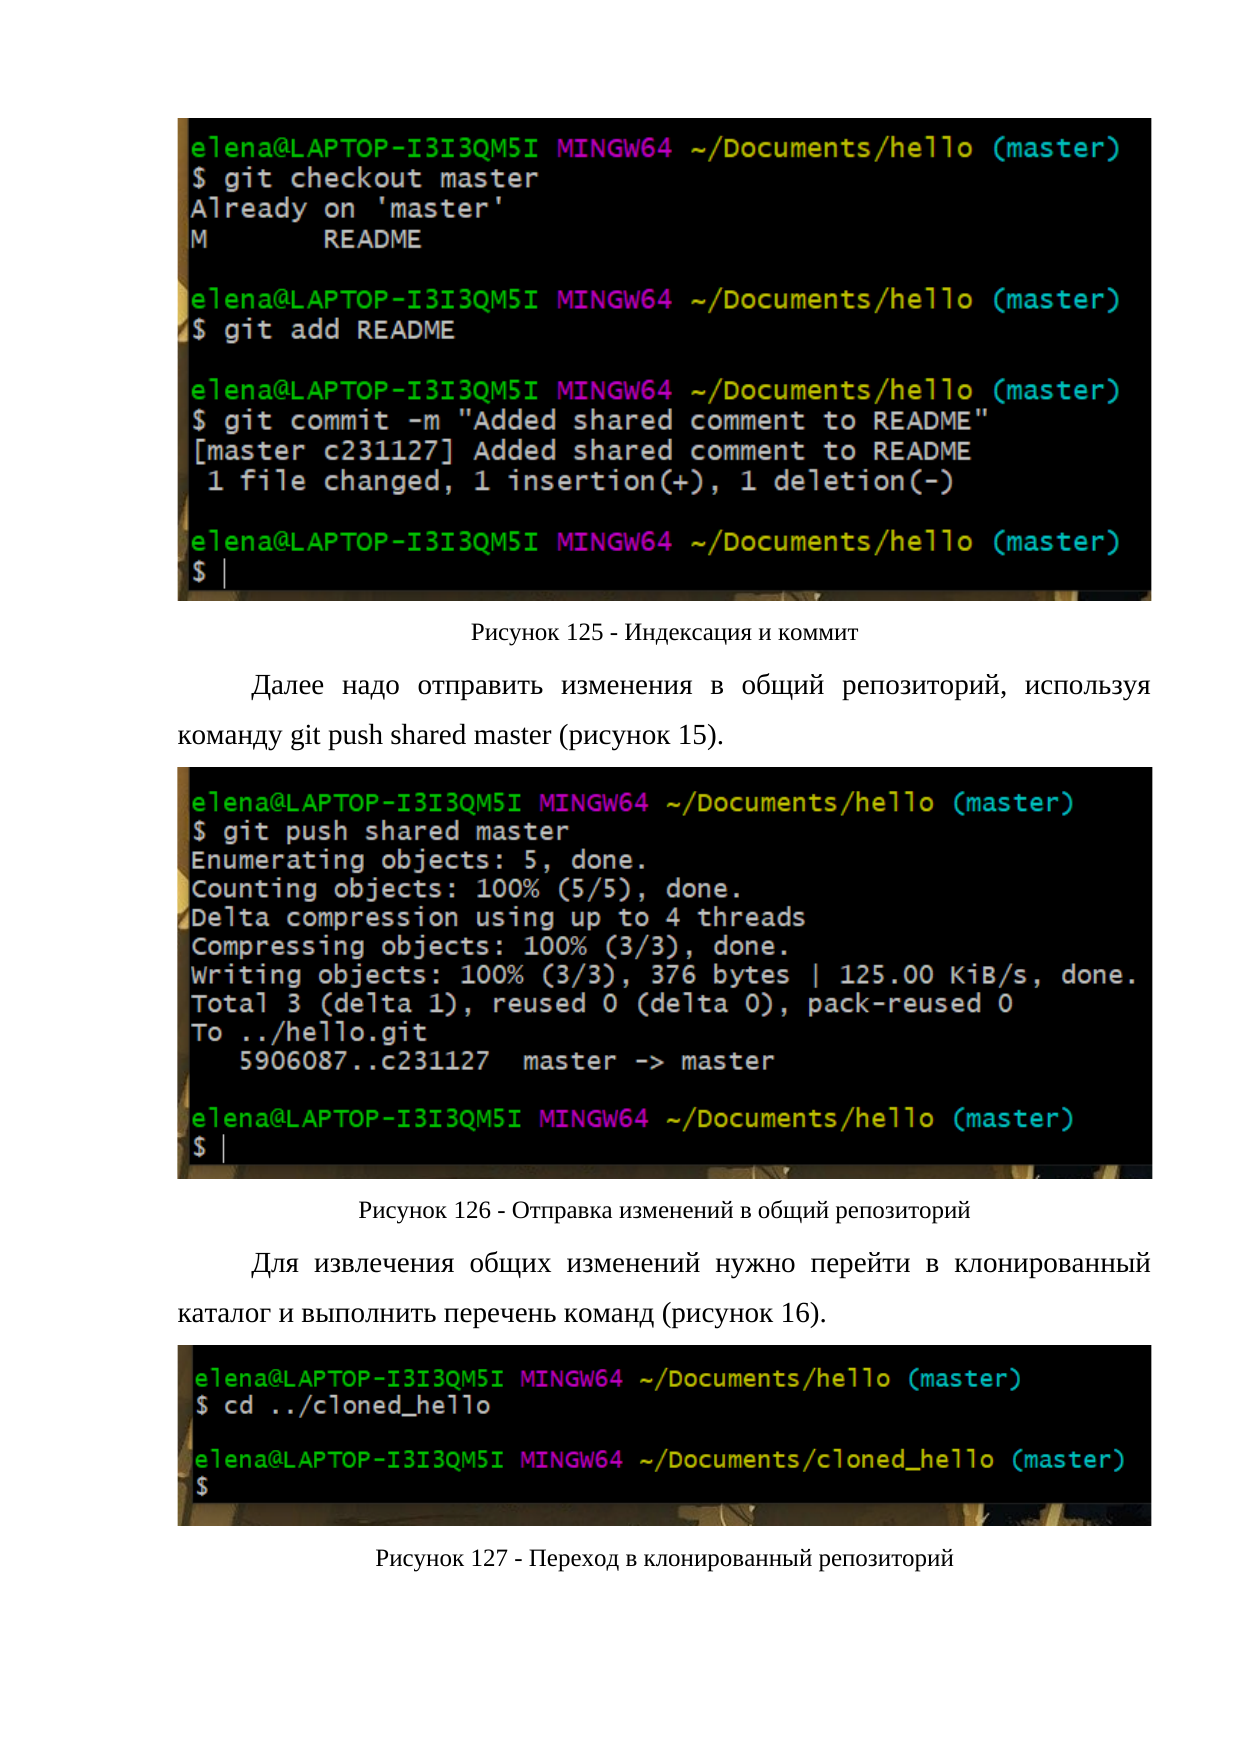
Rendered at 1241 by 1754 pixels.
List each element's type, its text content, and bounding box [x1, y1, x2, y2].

text Далее надо отправить изменения в общий репозиторий, используя команду git push shared master (рисунок 15). [177, 667, 1152, 751]
picture [177, 118, 1152, 601]
text Рисунок 126 - Отправка изменений в общий репозиторий [177, 1196, 1152, 1224]
text Рисунок 127 - Переход в клонированный репозиторий [177, 1543, 1152, 1571]
text Для извлечения общих изменений нужно перейти в клонированный каталог и выполнить перечень команд (рисунок 16). [177, 1245, 1152, 1329]
picture [177, 767, 1153, 1179]
text Рисунок 125 - Индексация и коммит [177, 617, 1152, 646]
picture [177, 1345, 1152, 1526]
